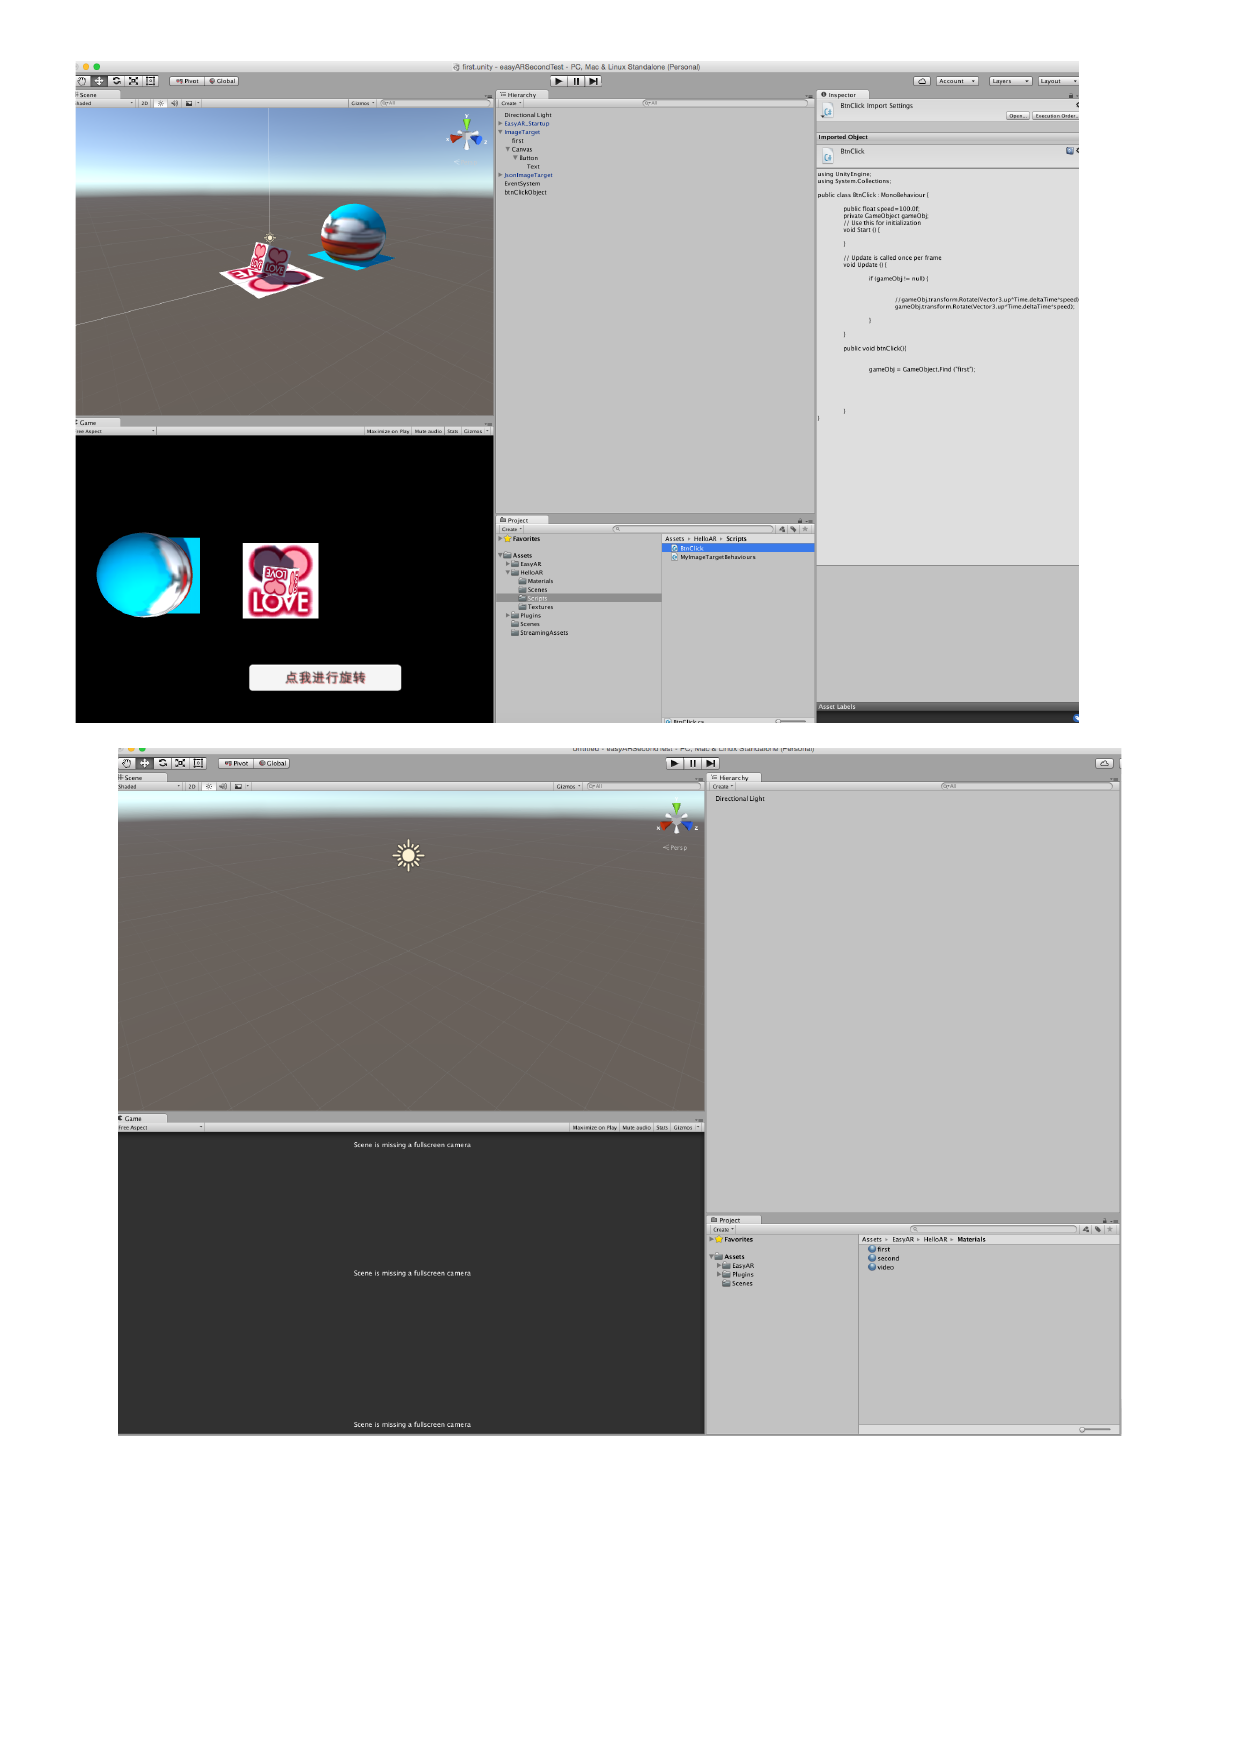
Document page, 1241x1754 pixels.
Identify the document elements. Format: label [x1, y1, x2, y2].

picture [75, 61, 1079, 723]
picture [118, 748, 1122, 1436]
